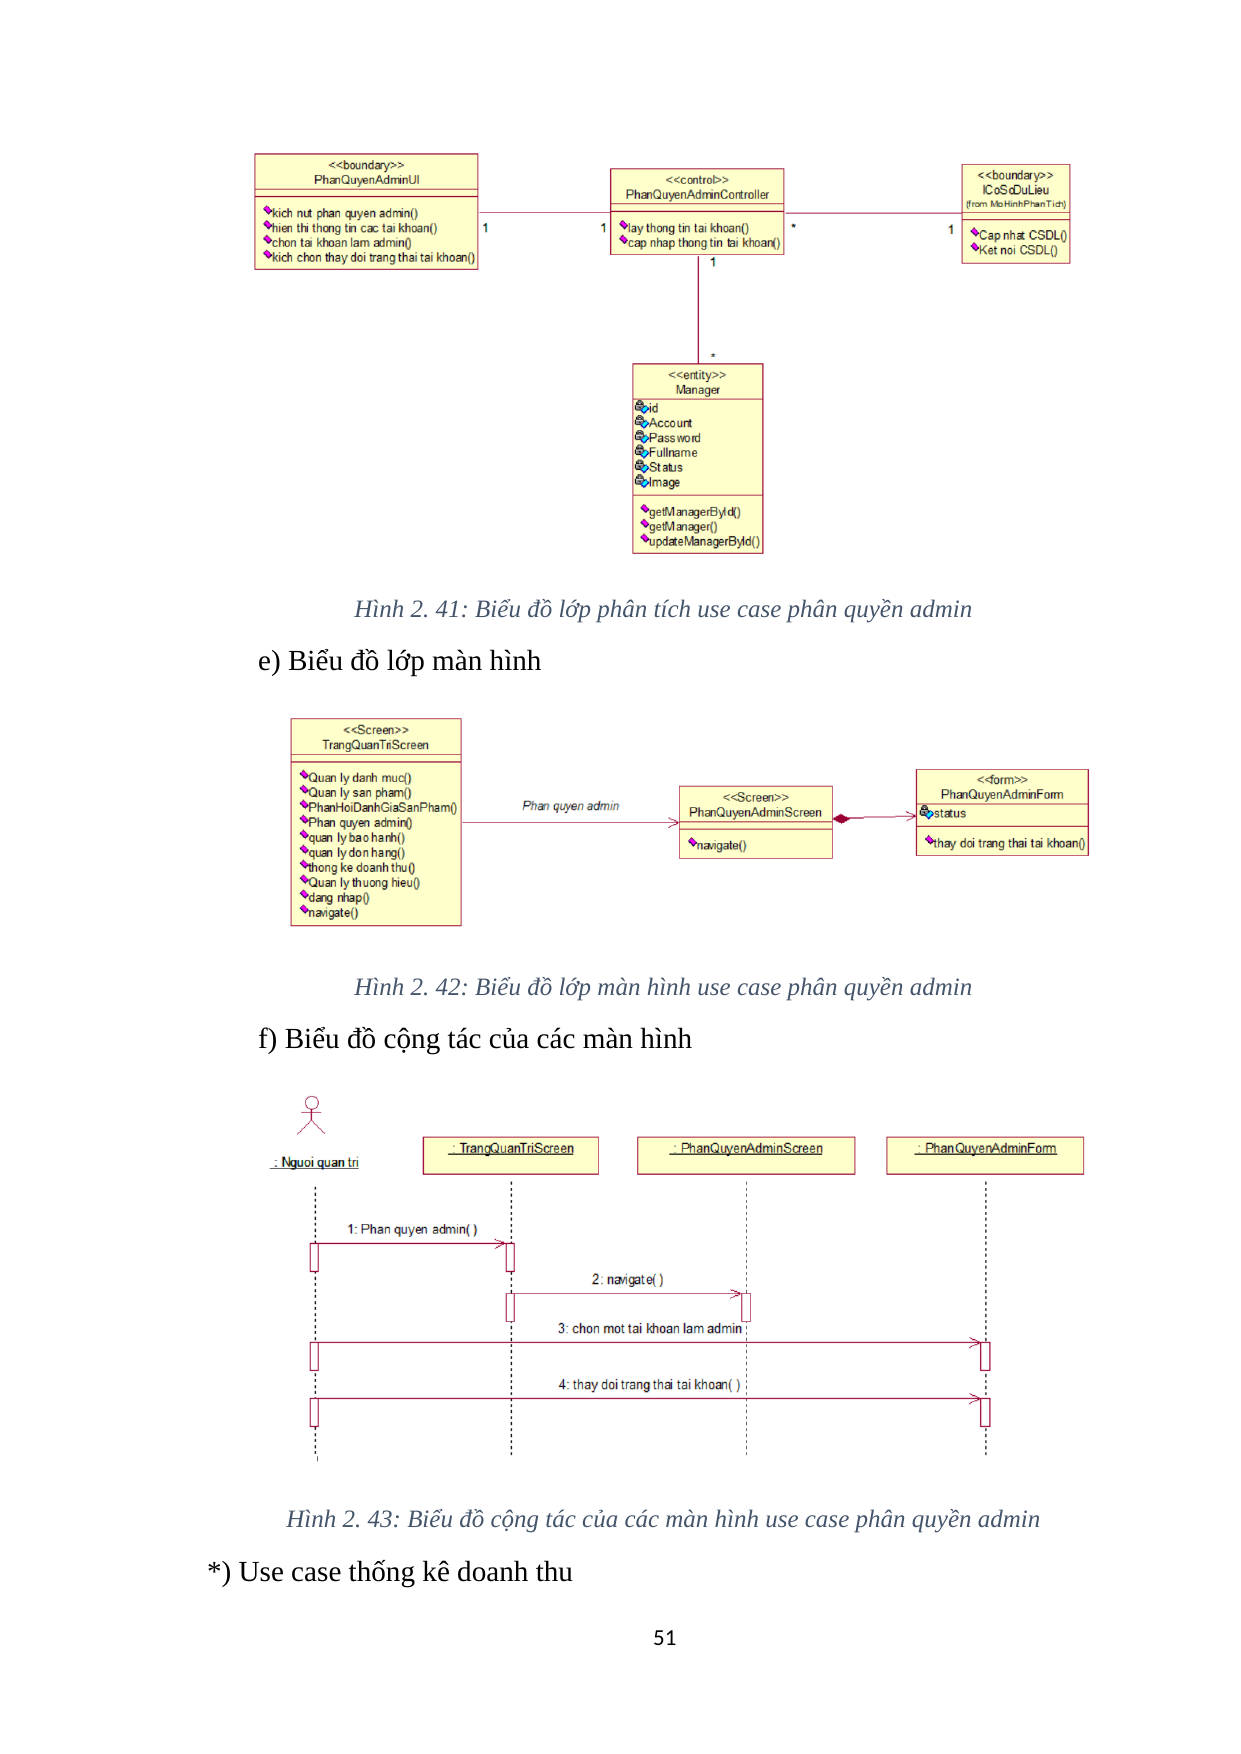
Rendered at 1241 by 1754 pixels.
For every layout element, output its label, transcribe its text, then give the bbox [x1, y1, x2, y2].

text Hình 2. 42: Biểu đồ lớp màn hình use case phân quyền admin [207, 972, 1122, 1000]
picture [282, 710, 1098, 941]
text Hình 2. 43: Biểu đồ cộng tác của các màn hình use case phân quyền admin [207, 1504, 1122, 1533]
picture [247, 147, 1082, 564]
text f) Biểu đồ cộng tác của các màn hình [258, 1021, 1122, 1055]
text Hình 2. 41: Biểu đồ lớp phân tích use case phân quyền admin [207, 594, 1122, 623]
text *) Use case thống kê doanh thu [207, 1554, 1122, 1587]
picture [257, 1088, 1108, 1474]
text e) Biểu đồ lớp màn hình [258, 643, 1122, 677]
